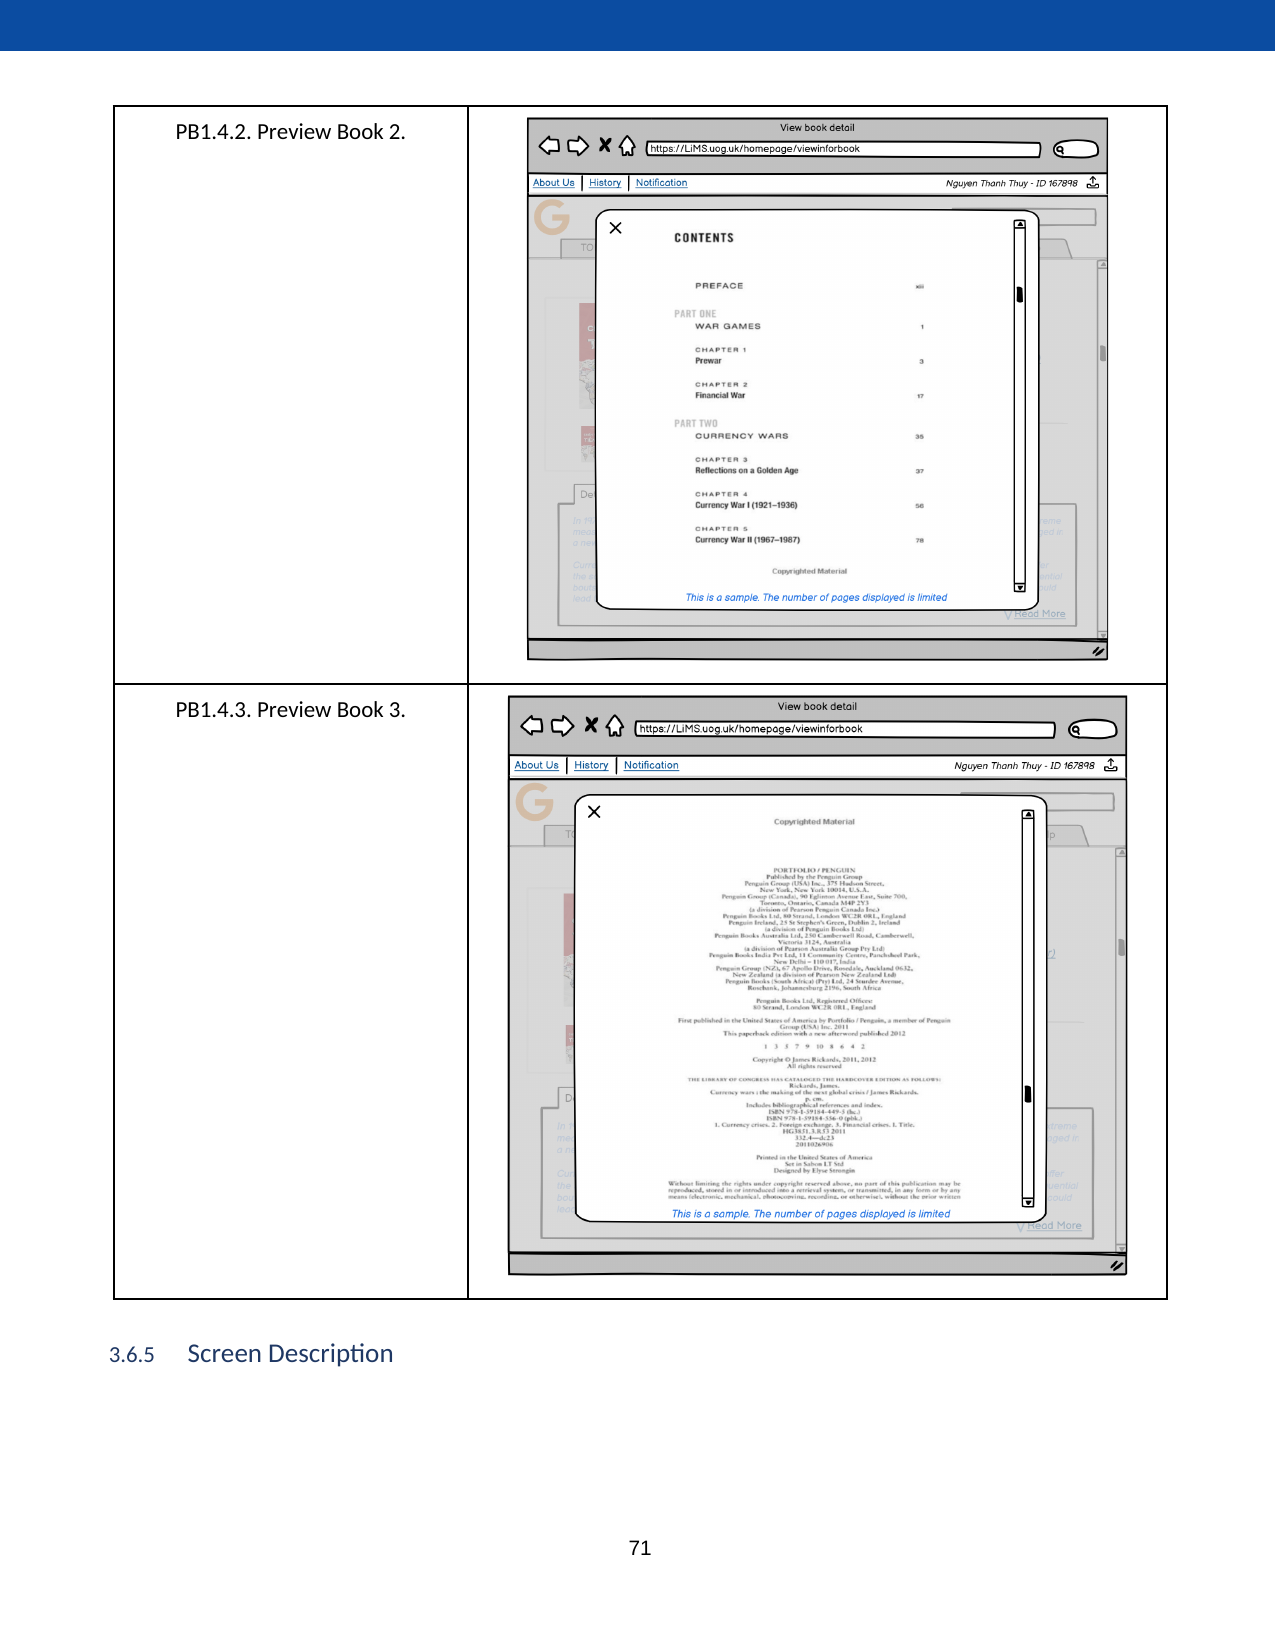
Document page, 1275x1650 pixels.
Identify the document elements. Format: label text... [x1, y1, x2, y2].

table_cell PB1.4.3. Preview Book 3. [115, 685, 467, 1298]
table_cell [469, 685, 1166, 1298]
picture [507, 695, 1128, 1276]
picture [526, 117, 1109, 661]
subtitle Screen Description [108, 1336, 1167, 1369]
table_cell PB1.4.2. Preview Book 2. [115, 107, 467, 683]
table_cell [469, 107, 1166, 683]
